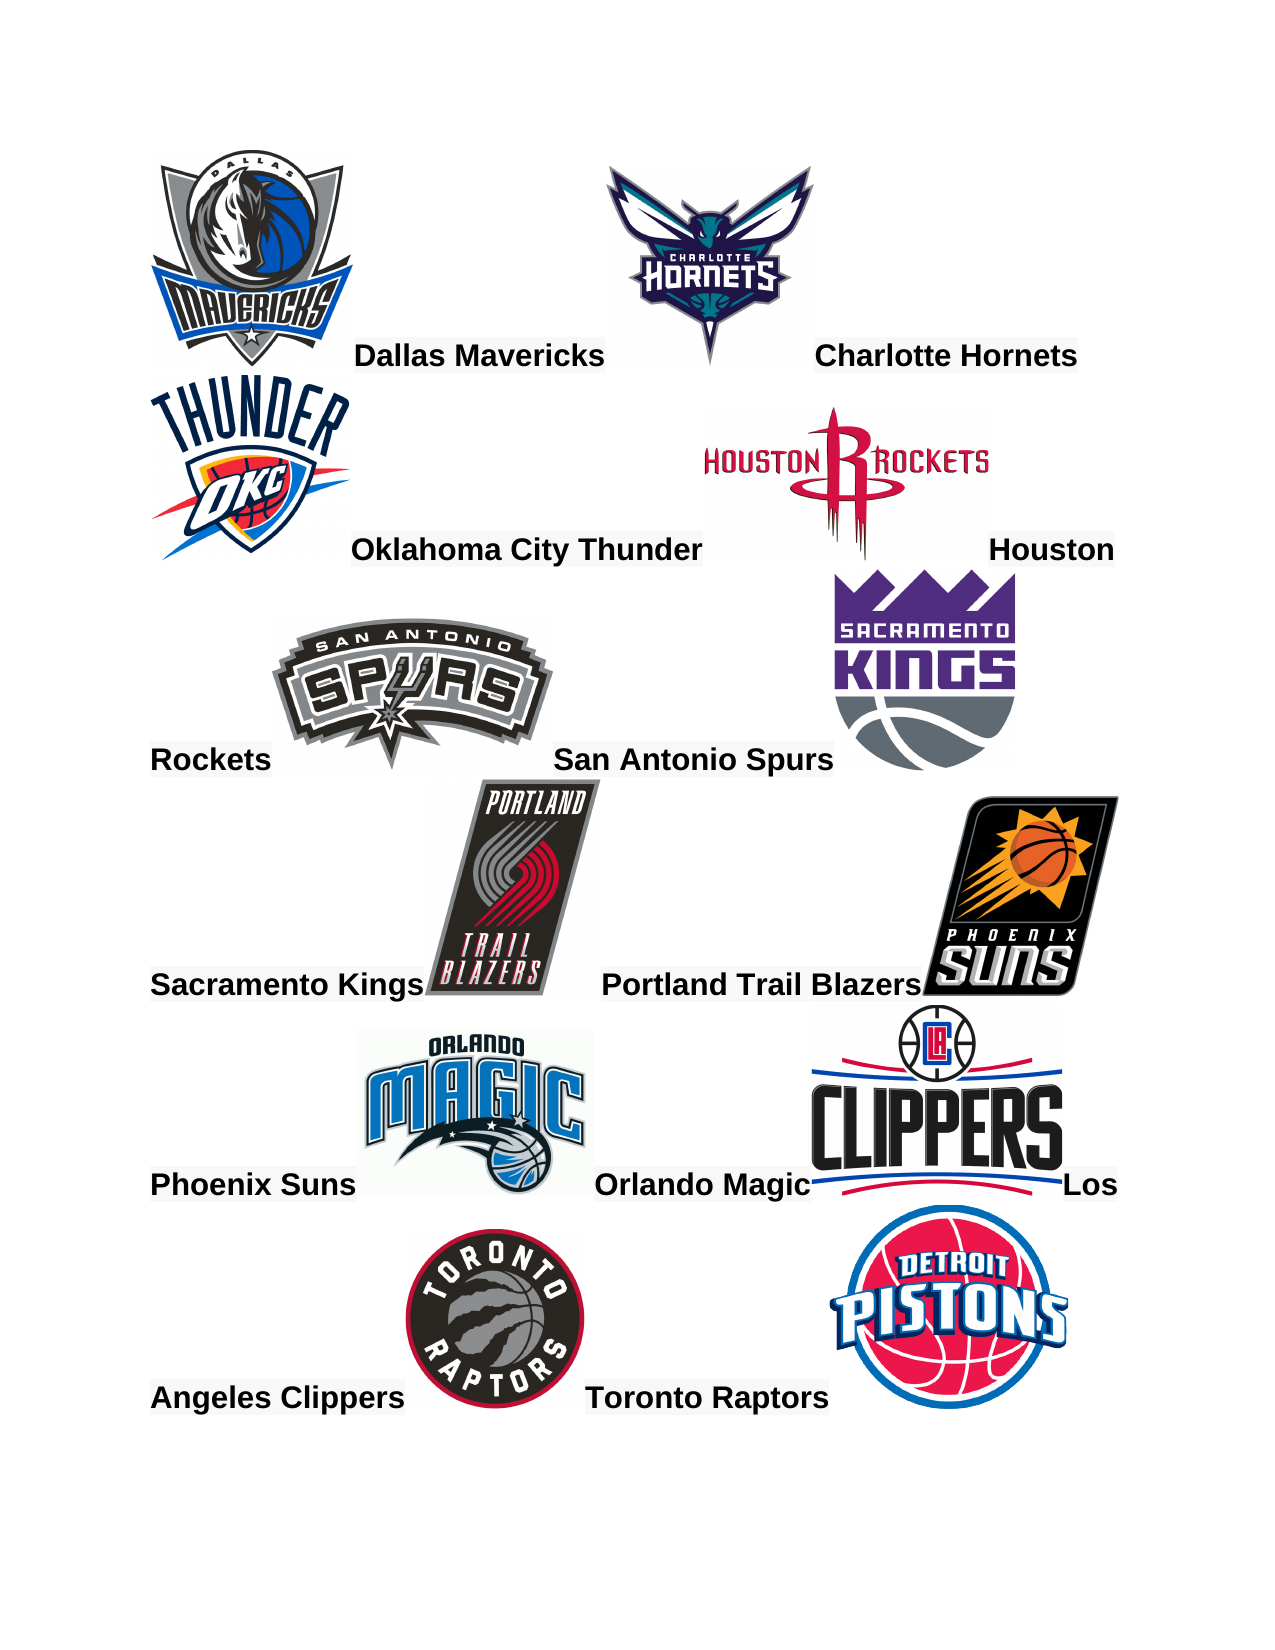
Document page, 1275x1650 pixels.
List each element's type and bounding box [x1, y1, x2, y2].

picture [605, 165, 815, 367]
picture [271, 618, 553, 771]
picture [829, 1205, 1069, 1409]
picture [356, 1030, 595, 1196]
picture [834, 569, 1015, 771]
picture [405, 1229, 585, 1409]
picture [424, 779, 601, 996]
picture [150, 375, 351, 561]
picture [703, 407, 989, 561]
picture [922, 796, 1119, 996]
text [150, 150, 1125, 1415]
picture [150, 150, 354, 367]
picture [811, 1005, 1063, 1196]
